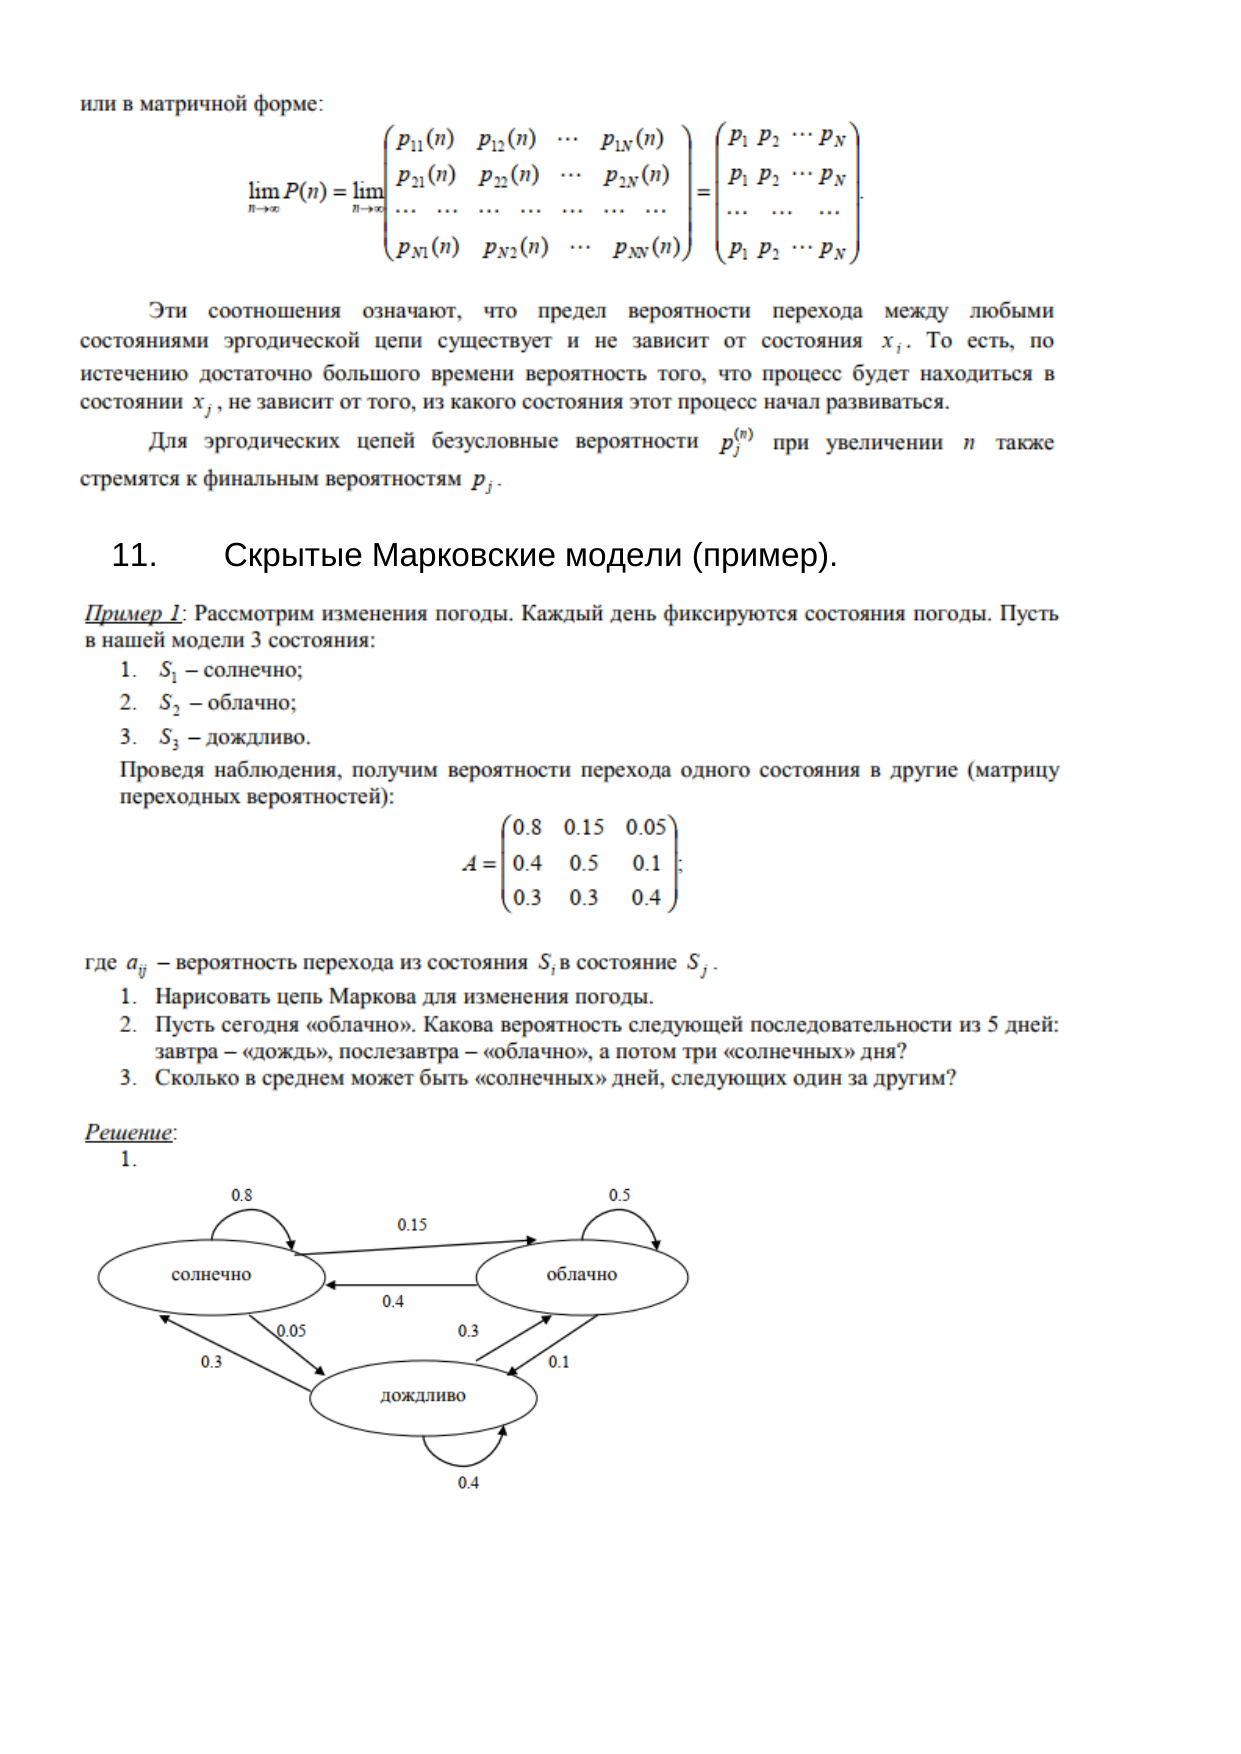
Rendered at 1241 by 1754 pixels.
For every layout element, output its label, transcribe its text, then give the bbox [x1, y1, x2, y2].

picture [73, 88, 1066, 494]
subtitle Скрытые Марковские модели (пример). [111, 535, 1152, 573]
picture [73, 591, 1074, 1177]
picture [73, 1180, 933, 1494]
